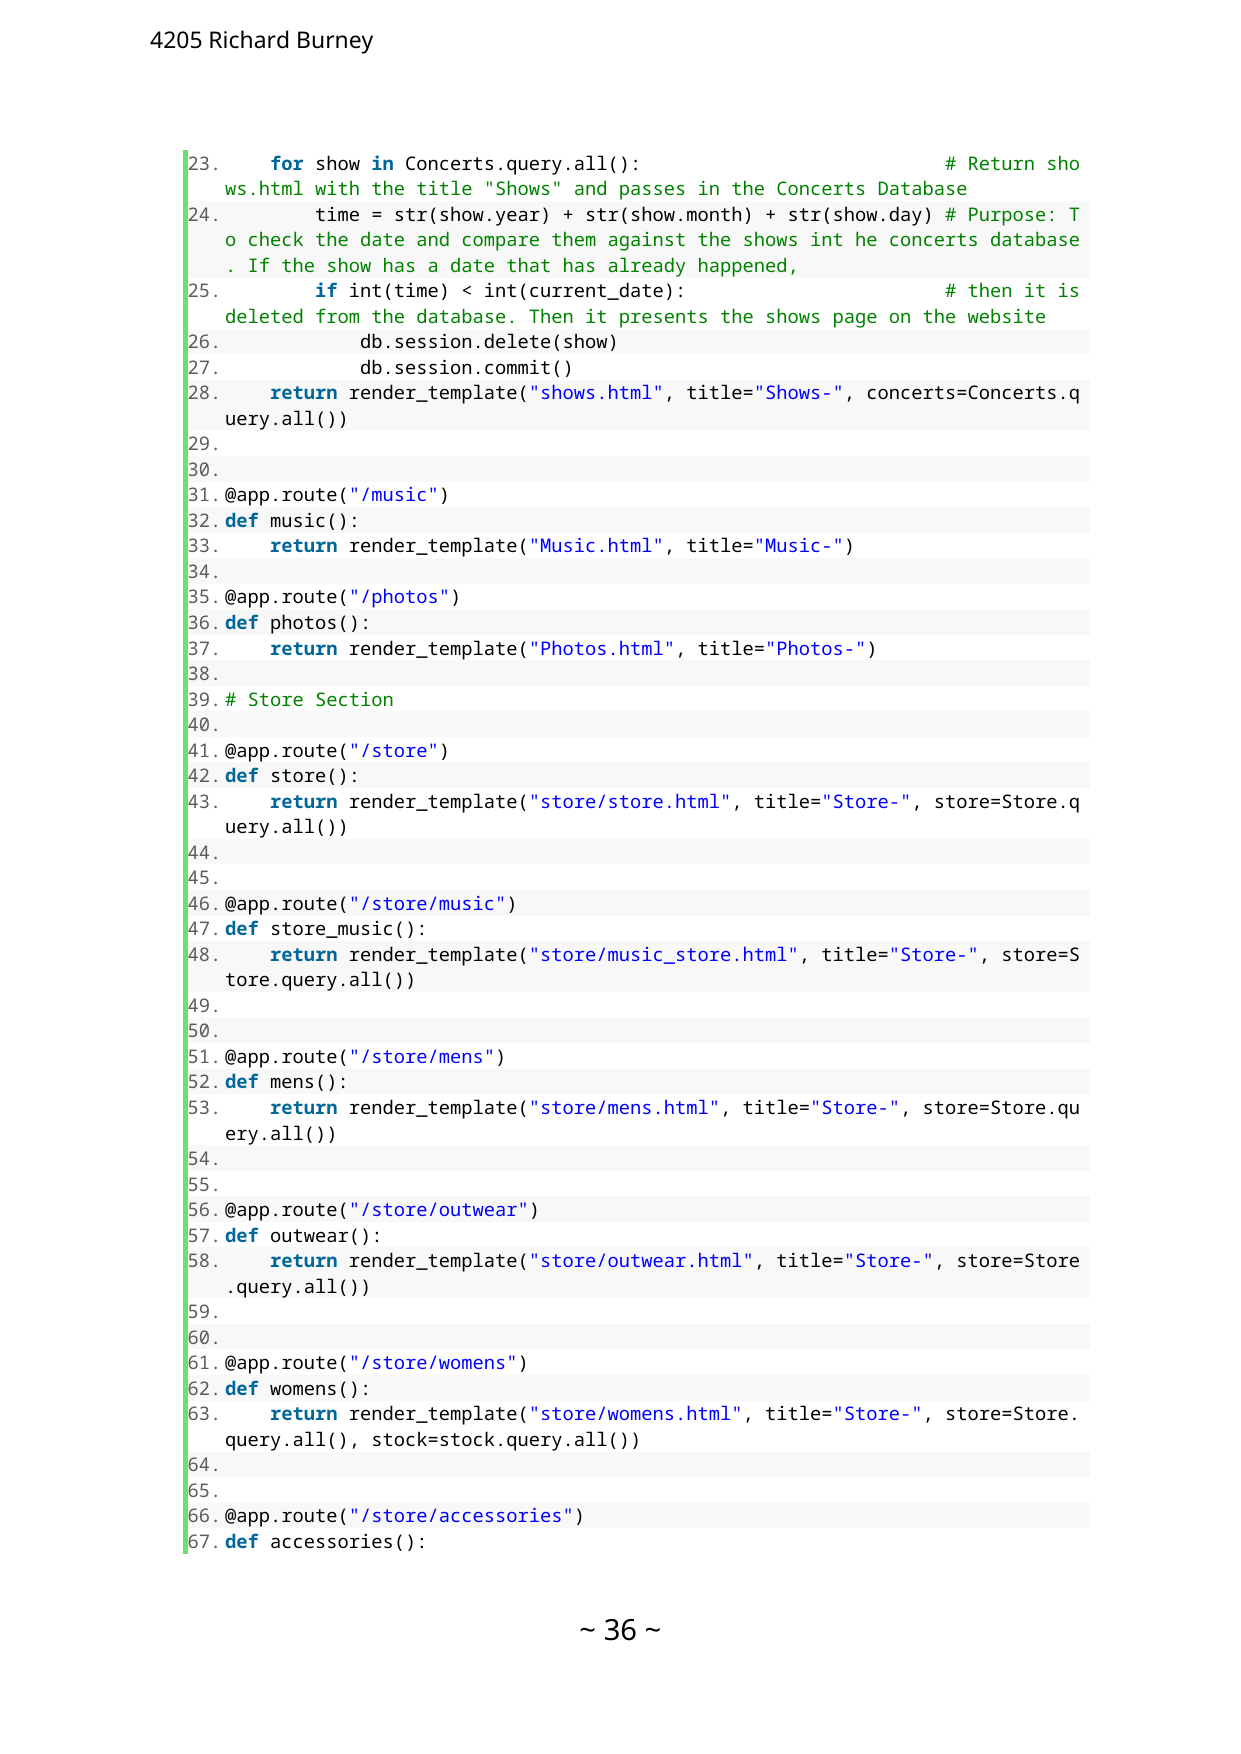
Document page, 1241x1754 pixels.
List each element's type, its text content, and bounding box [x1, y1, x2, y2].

list if int(time) < int(current_date): # then it is deleted from the database. Then it presents the shows page on the website [188, 278, 1090, 329]
list return render_template("store/store.html", title="Store-", store=Store.query.all()) [188, 788, 1090, 839]
list @app.route("/store/accessories") [188, 1503, 1090, 1528]
list return render_template("store/music_store.html", title="Store-", store=Store.query.all()) [188, 941, 1090, 992]
list # Store Section [188, 686, 1090, 711]
list for show in Concerts.query.all(): # Return shows.html with the title "Shows" and passes in the Concerts Database [188, 150, 1090, 201]
list def store_music(): [188, 916, 1090, 941]
list return render_template("shows.html", title="Shows-", concerts=Concerts.query.all()) [188, 380, 1090, 431]
list def store(): [188, 762, 1090, 788]
list @app.route("/photos") [188, 584, 1090, 609]
list @app.route("/store/womens") [188, 1349, 1090, 1375]
list db.session.commit() [188, 354, 1090, 380]
list def mens(): [188, 1069, 1090, 1094]
list time = str(show.year) + str(show.month) + str(show.day) # Purpose: To check the date and compare them against the shows int he concerts database. If the show has a date that has already happened, [188, 201, 1090, 278]
list def accessories(): [188, 1528, 1090, 1554]
list @app.route("/store/outwear") [188, 1196, 1090, 1222]
list @app.route("/store/mens") [188, 1043, 1090, 1069]
list @app.route("/store") [188, 737, 1090, 762]
list @app.route("/music") [188, 482, 1090, 507]
list @app.route("/store/music") [188, 890, 1090, 916]
list def photos(): [188, 609, 1090, 635]
list def outwear(): [188, 1222, 1090, 1247]
list return render_template("Music.html", title="Music-") [188, 533, 1090, 558]
list return render_template("store/outwear.html", title="Store-", store=Store.query.all()) [188, 1247, 1090, 1298]
list def womens(): [188, 1375, 1090, 1401]
list db.session.delete(show) [188, 329, 1090, 354]
list return render_template("Photos.html", title="Photos-") [188, 635, 1090, 660]
list return render_template("store/womens.html", title="Store-", store=Store.query.all(), stock=stock.query.all()) [188, 1401, 1090, 1452]
list return render_template("store/mens.html", title="Store-", store=Store.query.all()) [188, 1094, 1090, 1145]
list def music(): [188, 507, 1090, 533]
